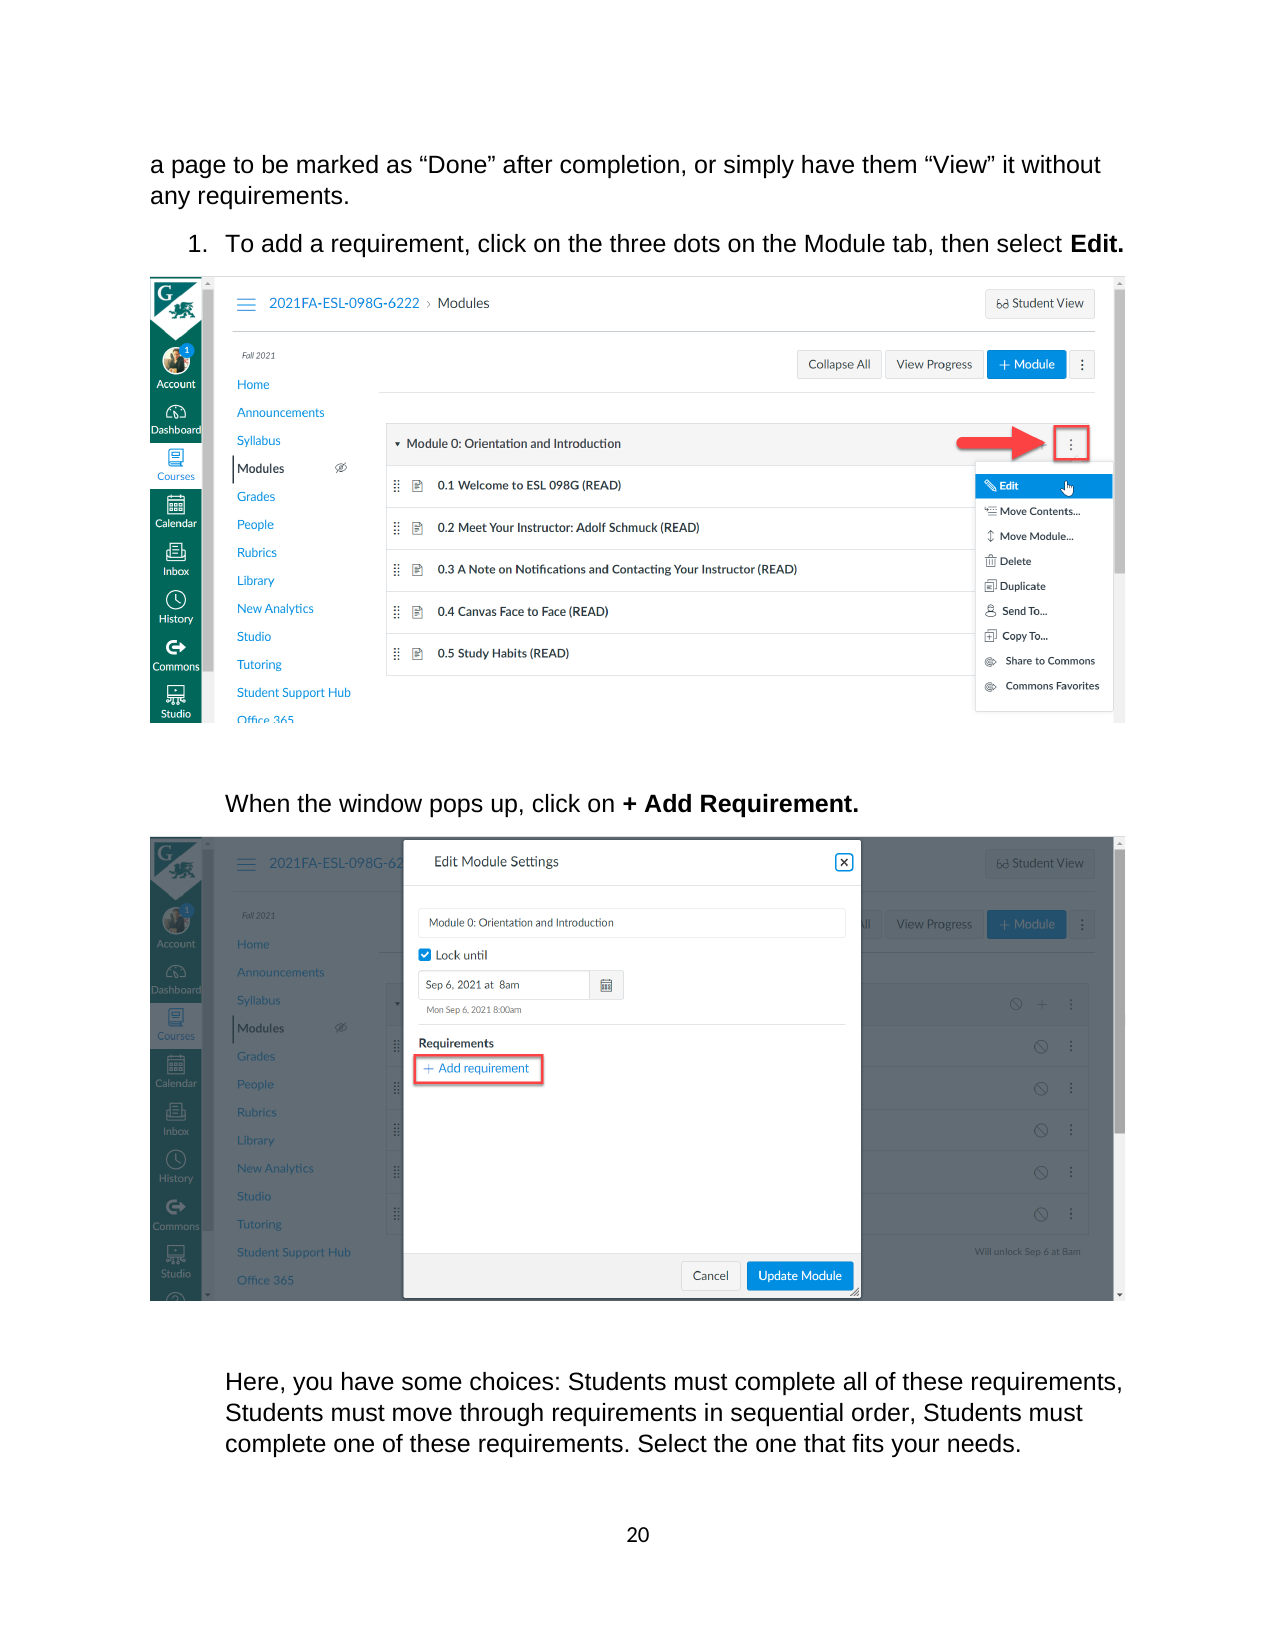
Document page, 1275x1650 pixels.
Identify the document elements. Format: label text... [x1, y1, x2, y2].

picture [150, 836, 1125, 1301]
text Here, you have some choices: Students must complete all of these requirements, Students must move through requirements in sequential order, Students must complete one of these requirements. Select the one that fits your needs. [225, 1367, 1125, 1458]
list To add a requirement, click on the three dots on the Module tab, then select Edit. [187, 229, 1125, 257]
text When the window pops up, click on + Add Requirement. [150, 789, 1125, 818]
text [150, 150, 1125, 210]
picture [150, 276, 1125, 723]
